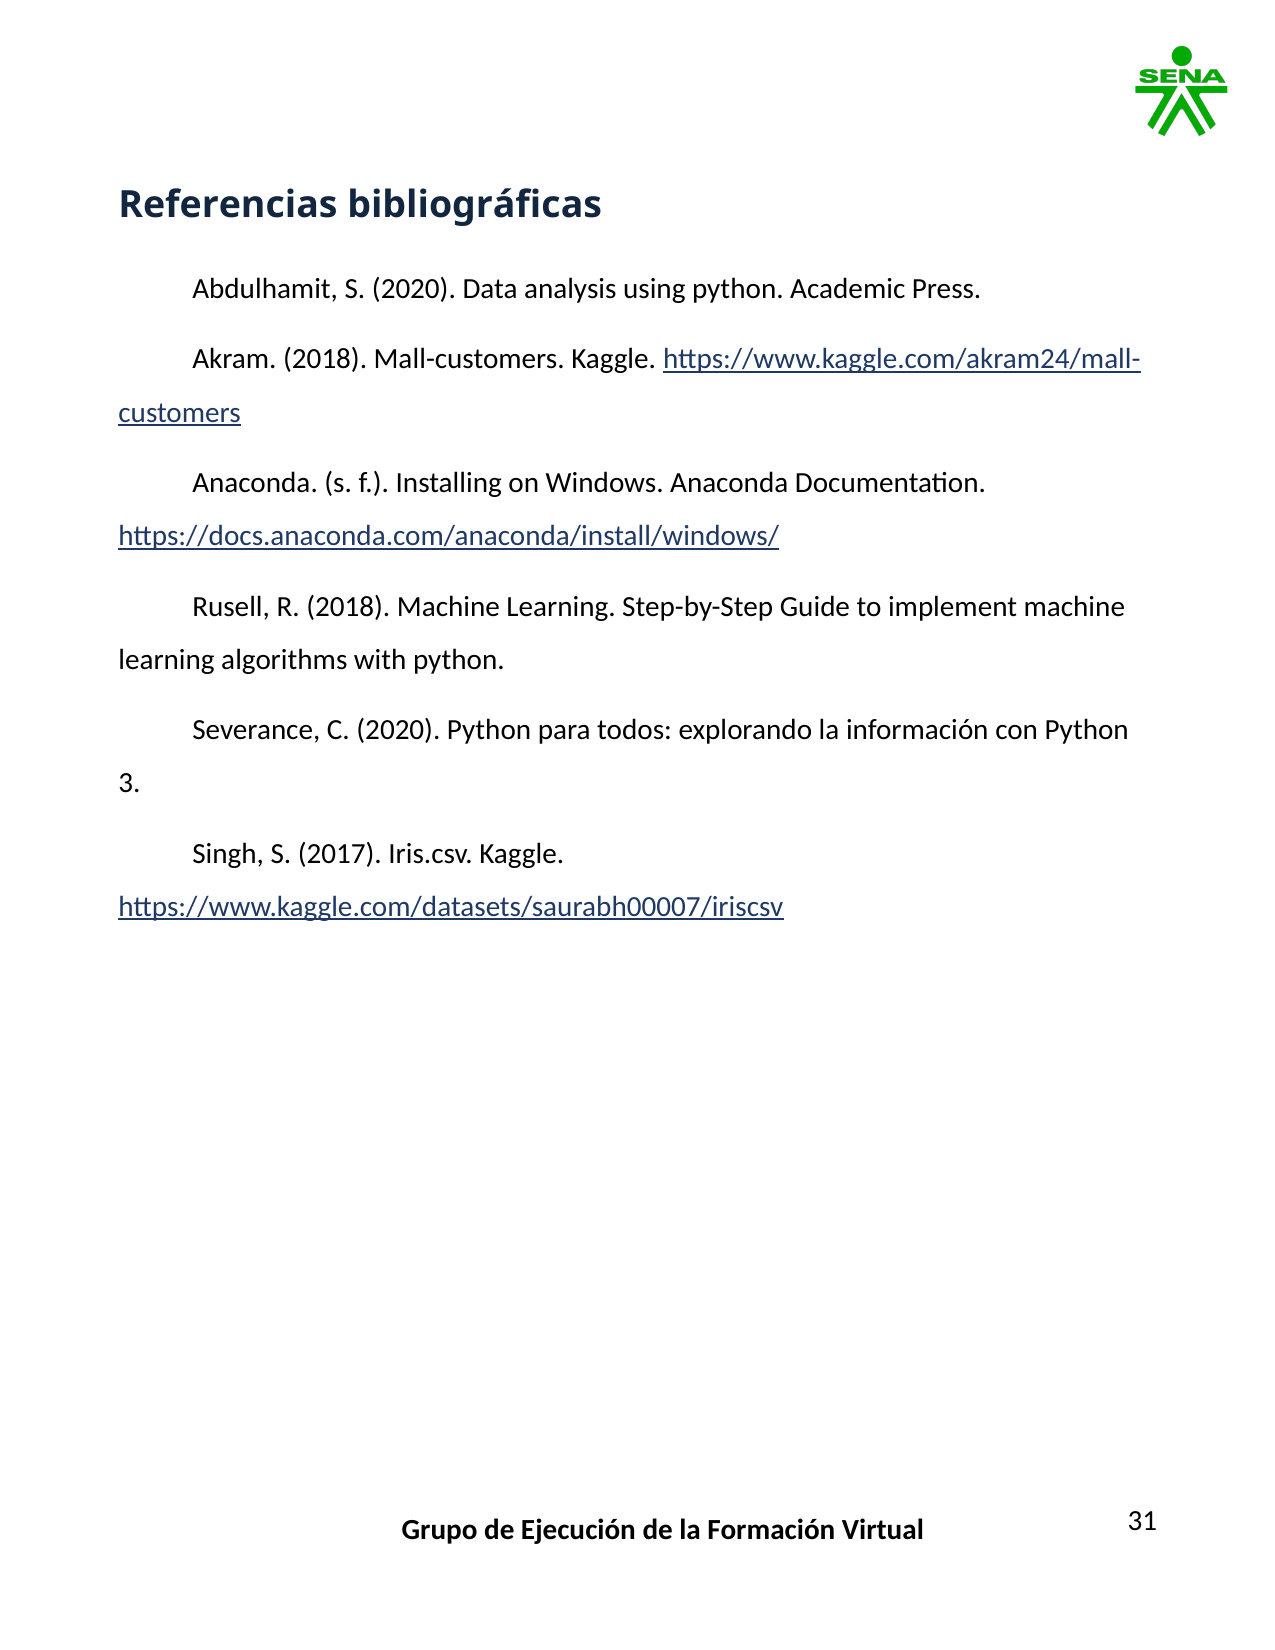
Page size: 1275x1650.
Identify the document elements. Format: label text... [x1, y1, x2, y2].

text Akram. (2018). Mall-customers. Kaggle. https://www.kaggle.com/akram24/mall-customers [118, 341, 1157, 429]
text Severance, C. (2020). Python para todos: explorando la información con Python 3. [118, 711, 1157, 800]
text Singh, S. (2017). Iris.csv. Kaggle. https://www.kaggle.com/datasets/saurabh00007/iriscsv [118, 835, 1157, 924]
text Anaconda. (s. f.). Installing on Windows. Anaconda Documentation. https://docs.anaconda.com/anaconda/install/windows/ [118, 464, 1157, 553]
text Rusell, R. (2018). Machine Learning. Step-by-Step Guide to implement machine learning algorithms with python. [118, 588, 1157, 677]
picture [1135, 46, 1228, 136]
text Referencias bibliográficas [118, 177, 1157, 228]
text Abdulhamit, S. (2020). Data analysis using python. Academic Press. [118, 270, 1157, 306]
